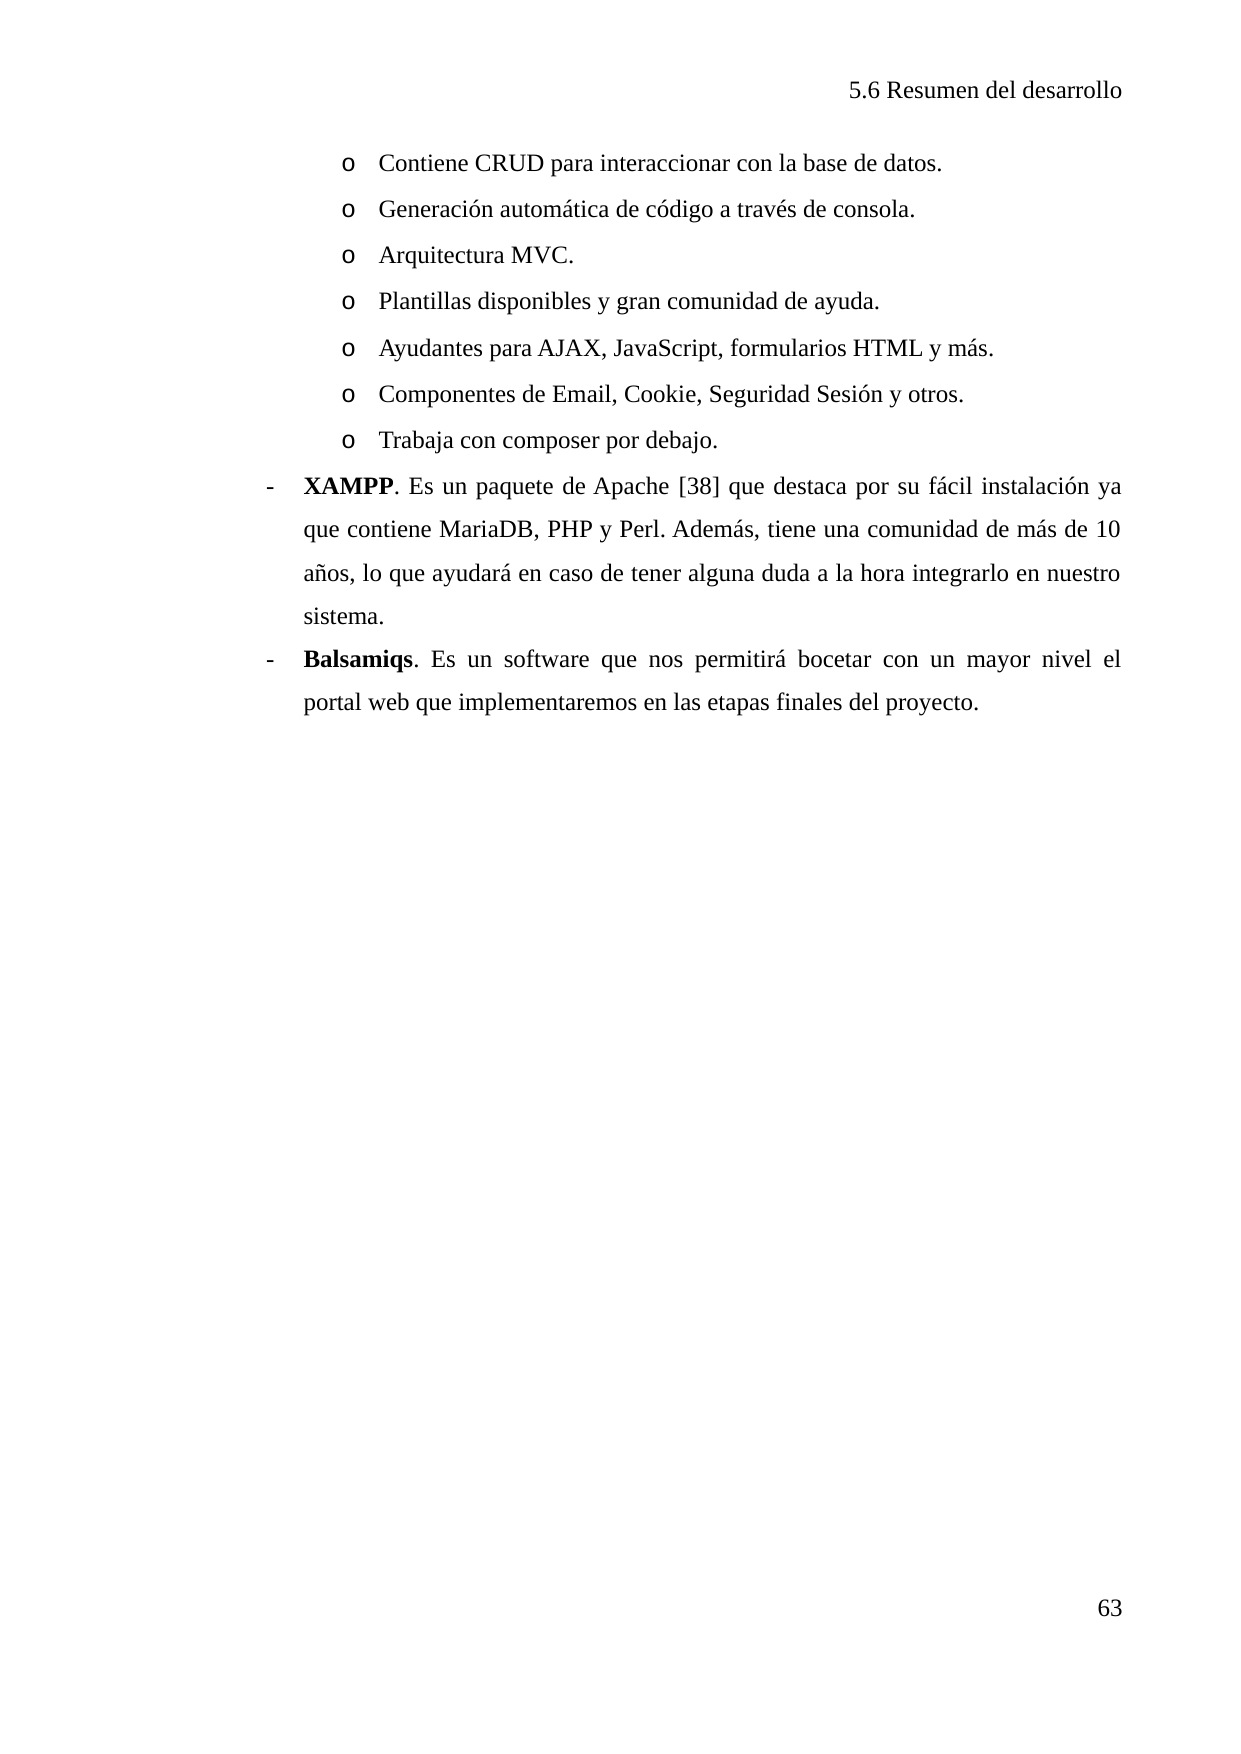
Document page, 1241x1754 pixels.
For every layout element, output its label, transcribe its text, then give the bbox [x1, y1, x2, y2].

list Trabaja con composer por debajo. [341, 425, 1122, 456]
list Componentes de Email, Cookie, Seguridad Sesión y otros. [341, 379, 1122, 410]
list Contiene CRUD para interaccionar con la base de datos. [341, 148, 1122, 178]
list Generación automática de código a través de consola. [341, 194, 1122, 225]
list Arquitectura MVC. [341, 240, 1122, 271]
list Plantillas disponibles y gran comunidad de ayuda. [341, 286, 1122, 317]
list Balsamiqs. Es un software que nos permitirá bocetar con un mayor nivel el portal web que implementaremos en las etapas finales del proyecto. [266, 644, 1122, 716]
list Ayudantes para AJAX, JavaScript, formularios HTML y más. [341, 333, 1122, 363]
list XAMPP. Es un paquete de Apache [38] que destaca por su fácil instalación ya que contiene MariaDB, PHP y Perl. Además, tiene una comunidad de más de 10 años, lo que ayudará en caso de tener alguna duda a la hora integrarlo en nuestro sistema. [266, 471, 1122, 629]
